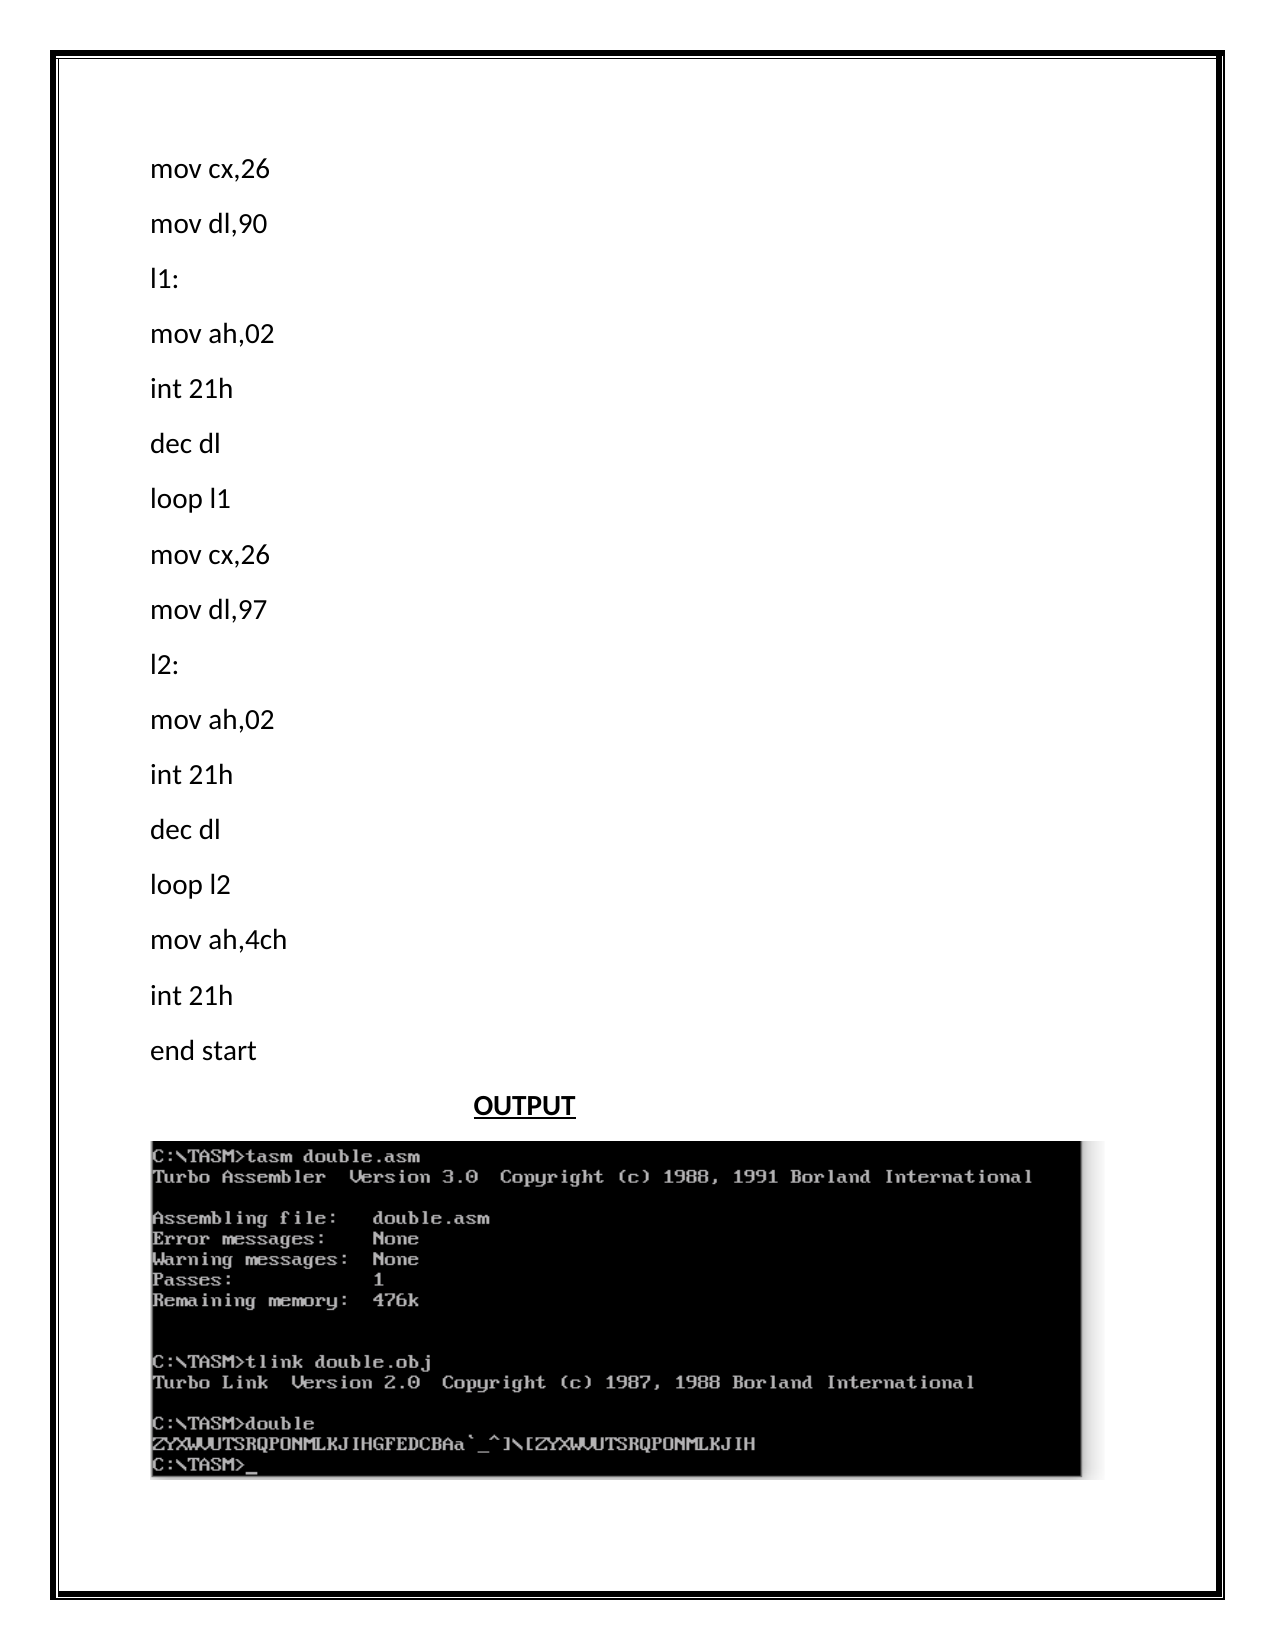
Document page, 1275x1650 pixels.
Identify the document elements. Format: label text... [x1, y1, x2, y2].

text int 21h [150, 370, 1125, 406]
text mov dl,90 [150, 205, 1125, 241]
text OUTPUT [150, 1087, 1125, 1122]
text l2: [150, 646, 1125, 682]
text mov cx,26 [150, 150, 1125, 186]
text int 21h [150, 977, 1125, 1012]
text mov dl,97 [150, 591, 1125, 626]
text int 21h [150, 756, 1125, 792]
text mov cx,26 [150, 536, 1125, 571]
text dec dl [150, 811, 1125, 847]
text end start [150, 1032, 1125, 1067]
text mov ah,02 [150, 315, 1125, 351]
text loop l1 [150, 481, 1125, 516]
text loop l2 [150, 866, 1125, 902]
text l1: [150, 260, 1125, 296]
picture [150, 1141, 1105, 1480]
text mov ah,02 [150, 701, 1125, 737]
text dec dl [150, 426, 1125, 461]
text mov ah,4ch [150, 921, 1125, 957]
